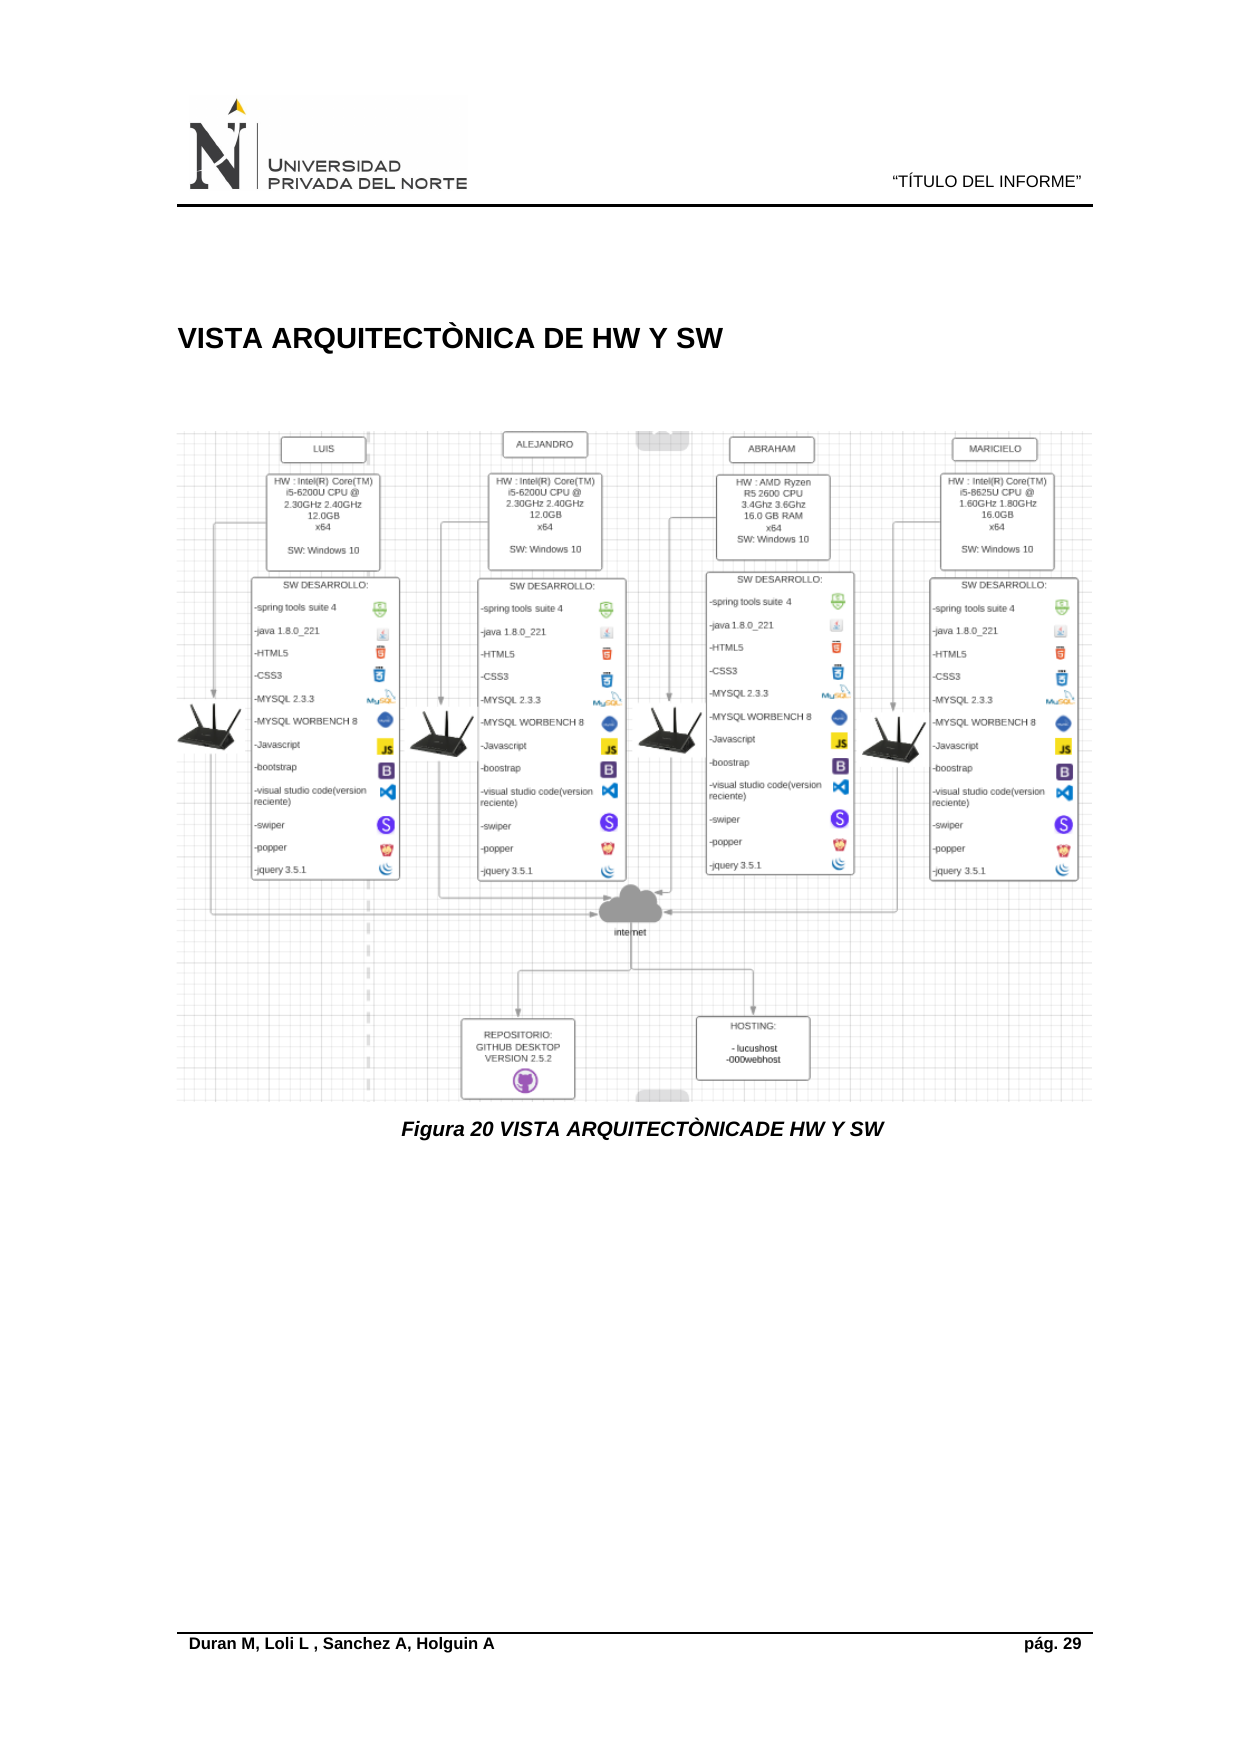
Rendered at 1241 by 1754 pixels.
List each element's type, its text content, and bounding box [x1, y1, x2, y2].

picture [176, 431, 1092, 1102]
text VISTA ARQUITECTÒNICA DE HW Y SW [177, 281, 1092, 355]
picture [188, 95, 469, 191]
